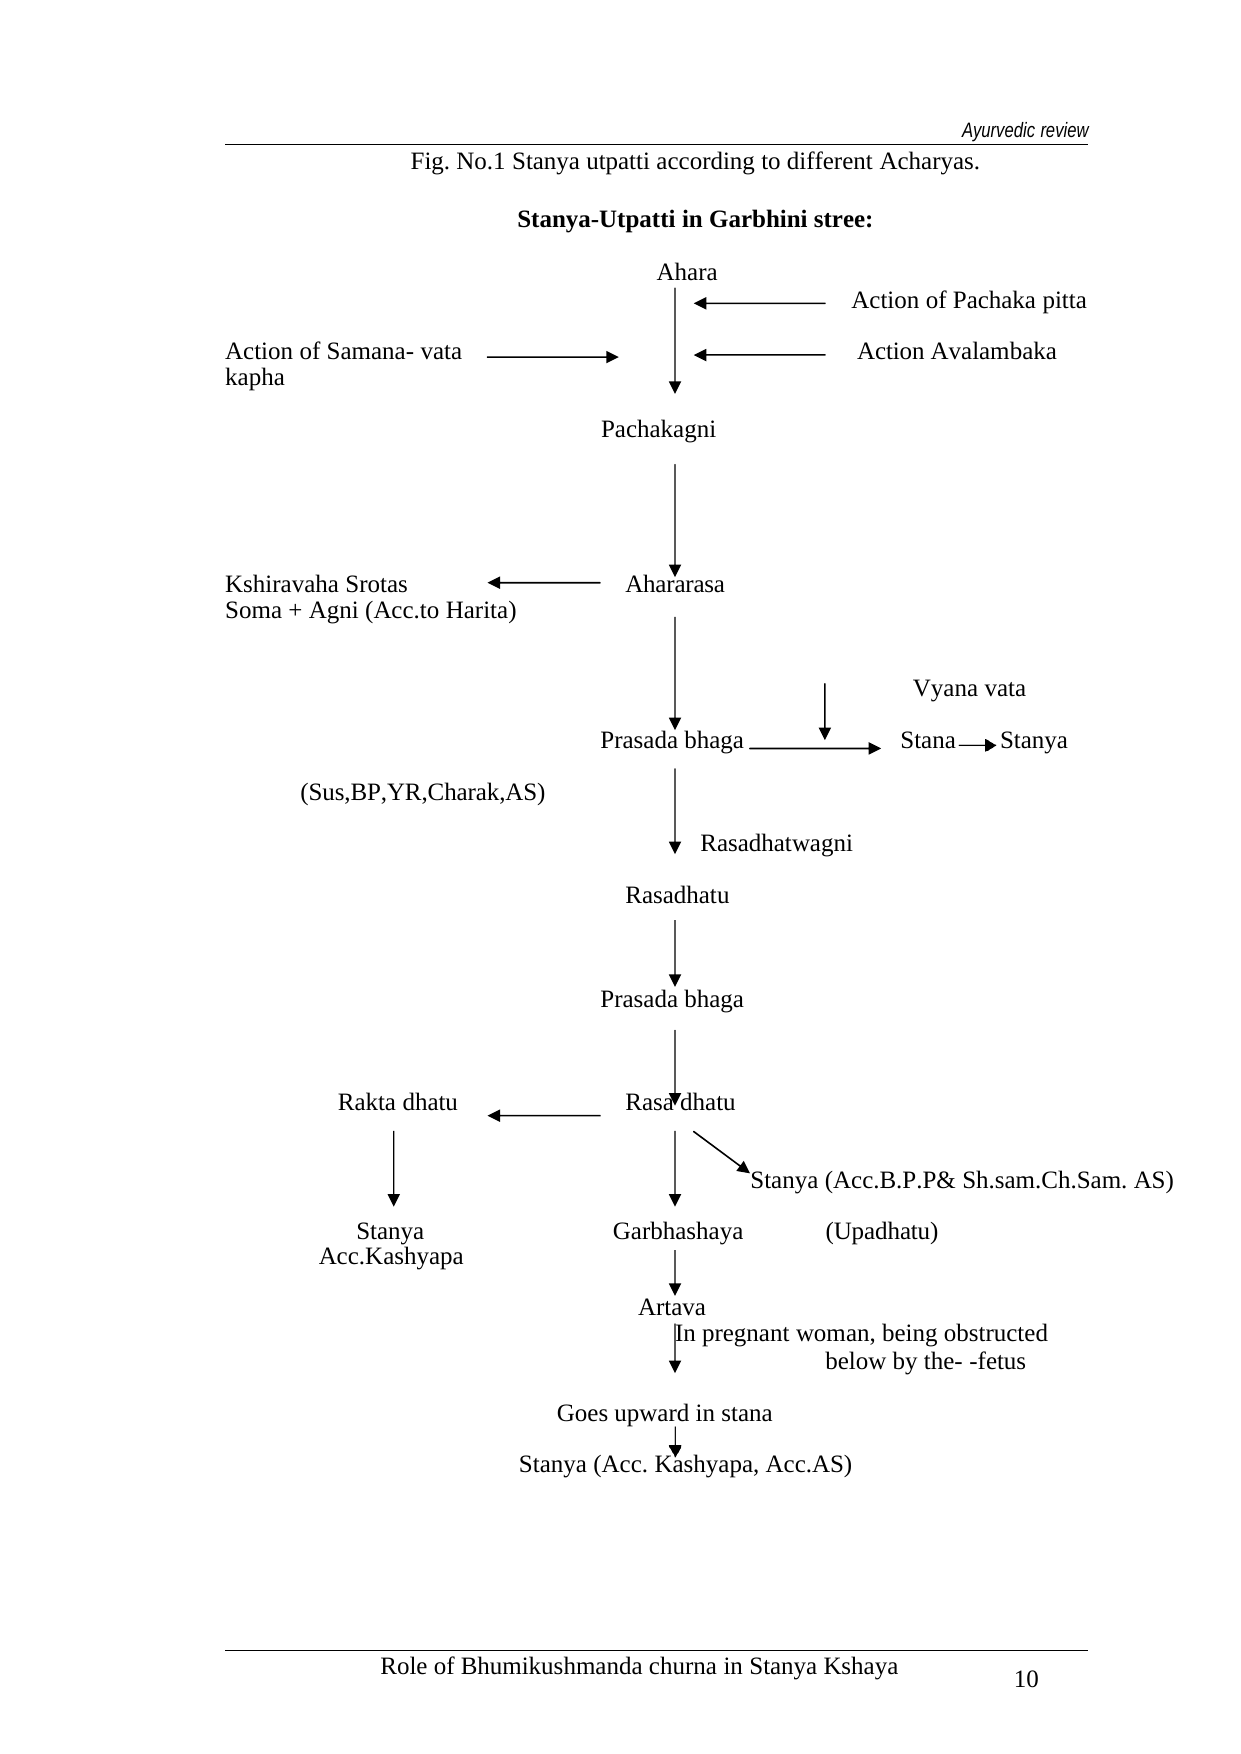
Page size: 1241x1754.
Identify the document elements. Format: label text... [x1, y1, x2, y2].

text In pregnant woman, being obstructed [633, 1321, 1089, 1347]
text Rasadhatwagni Rasadhatu [625, 828, 855, 909]
text Pachakagni [599, 414, 718, 443]
text Stanya (Acc. Kashyapa, Acc.AS) [282, 1449, 1089, 1478]
text Action of Pachaka pitta [175, 286, 1087, 314]
text Stanya Garbhashaya (Upadhatu) Acc.Kashyapa [318, 1220, 939, 1270]
text Prasada bhaga Stana Stanya [600, 725, 1184, 754]
text (Sus,BP,YR,Charak,AS) [300, 777, 547, 806]
text Action of Samana- vata Action Avalambaka kapha [225, 339, 1057, 391]
text Fig. No.1 Stanya utpatti according to different Acharyas. [298, 146, 1092, 175]
text Stanya (Acc.B.P.P& Sh.sam.Ch.Sam. AS) [750, 1165, 1184, 1194]
text Artava [255, 1293, 1089, 1321]
picture [668, 1426, 682, 1449]
text Prasada bhaga [600, 984, 1184, 1013]
text below by the- -fetus [673, 1347, 1178, 1375]
text Vyana vata [913, 673, 1184, 702]
text Kshiravaha Srotas Ahararasa Soma + Agni (Acc.to Harita) [225, 572, 726, 624]
text Goes upward in stana [240, 1398, 1089, 1426]
subtitle Stanya-Utpatti in Garbhini stree: [298, 204, 1092, 233]
text Ahara [284, 258, 1089, 286]
text Rakta dhatu Rasa dhatu [338, 1087, 1184, 1116]
